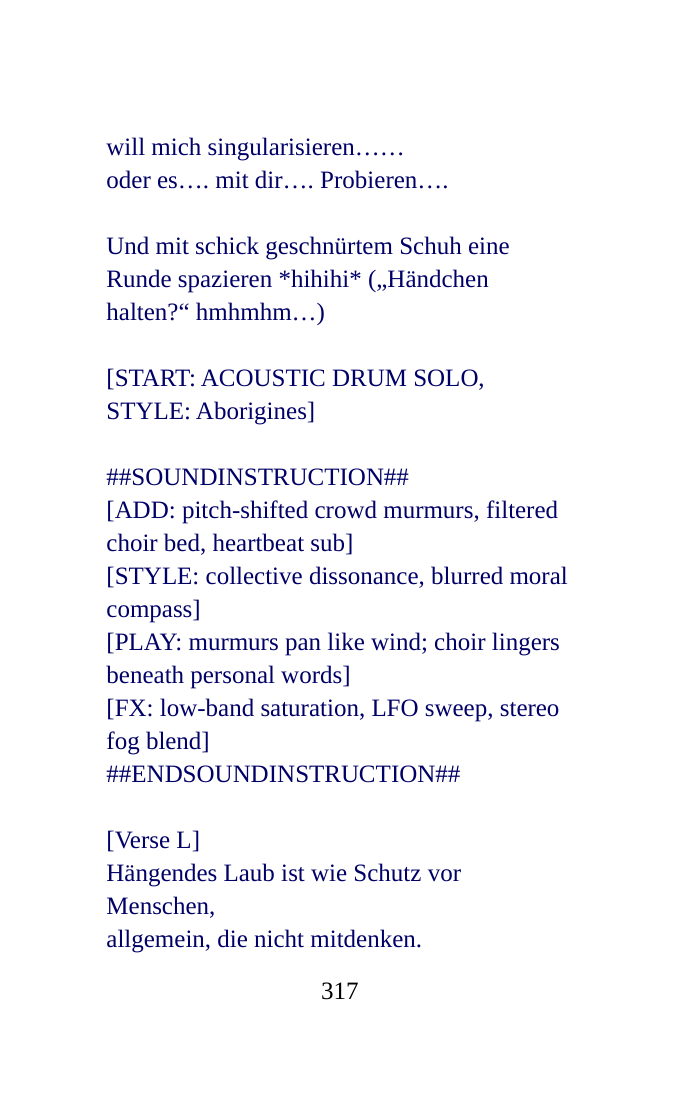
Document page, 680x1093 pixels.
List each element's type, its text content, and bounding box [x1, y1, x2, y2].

text ##SOUNDINSTRUCTION## [106, 462, 573, 491]
text [Verse L] [106, 825, 573, 854]
text Hängendes Laub ist wie Schutz vor Menschen, [106, 858, 573, 920]
text allgemein, die nicht mitdenken. [106, 924, 573, 953]
text [ADD: pitch-shifted crowd murmurs, filtered choir bed, heartbeat sub] [106, 495, 573, 557]
text Und mit schick geschnürtem Schuh eine Runde spazieren *hihihi* („Händchen halten?“ hmhmhm…) [106, 231, 573, 326]
text ##ENDSOUNDINSTRUCTION## [106, 759, 573, 788]
text will mich singularisieren…… [106, 132, 573, 160]
text [PLAY: murmurs pan like wind; choir lingers beneath personal words] [106, 627, 573, 689]
text oder es…. mit dir…. Probieren…. [106, 165, 573, 193]
text [FX: low-band saturation, LFO sweep, stereo fog blend] [106, 693, 573, 755]
text [START: ACOUSTIC DRUM SOLO, STYLE: Aborigines] [106, 363, 573, 424]
text [STYLE: collective dissonance, blurred moral compass] [106, 561, 573, 623]
